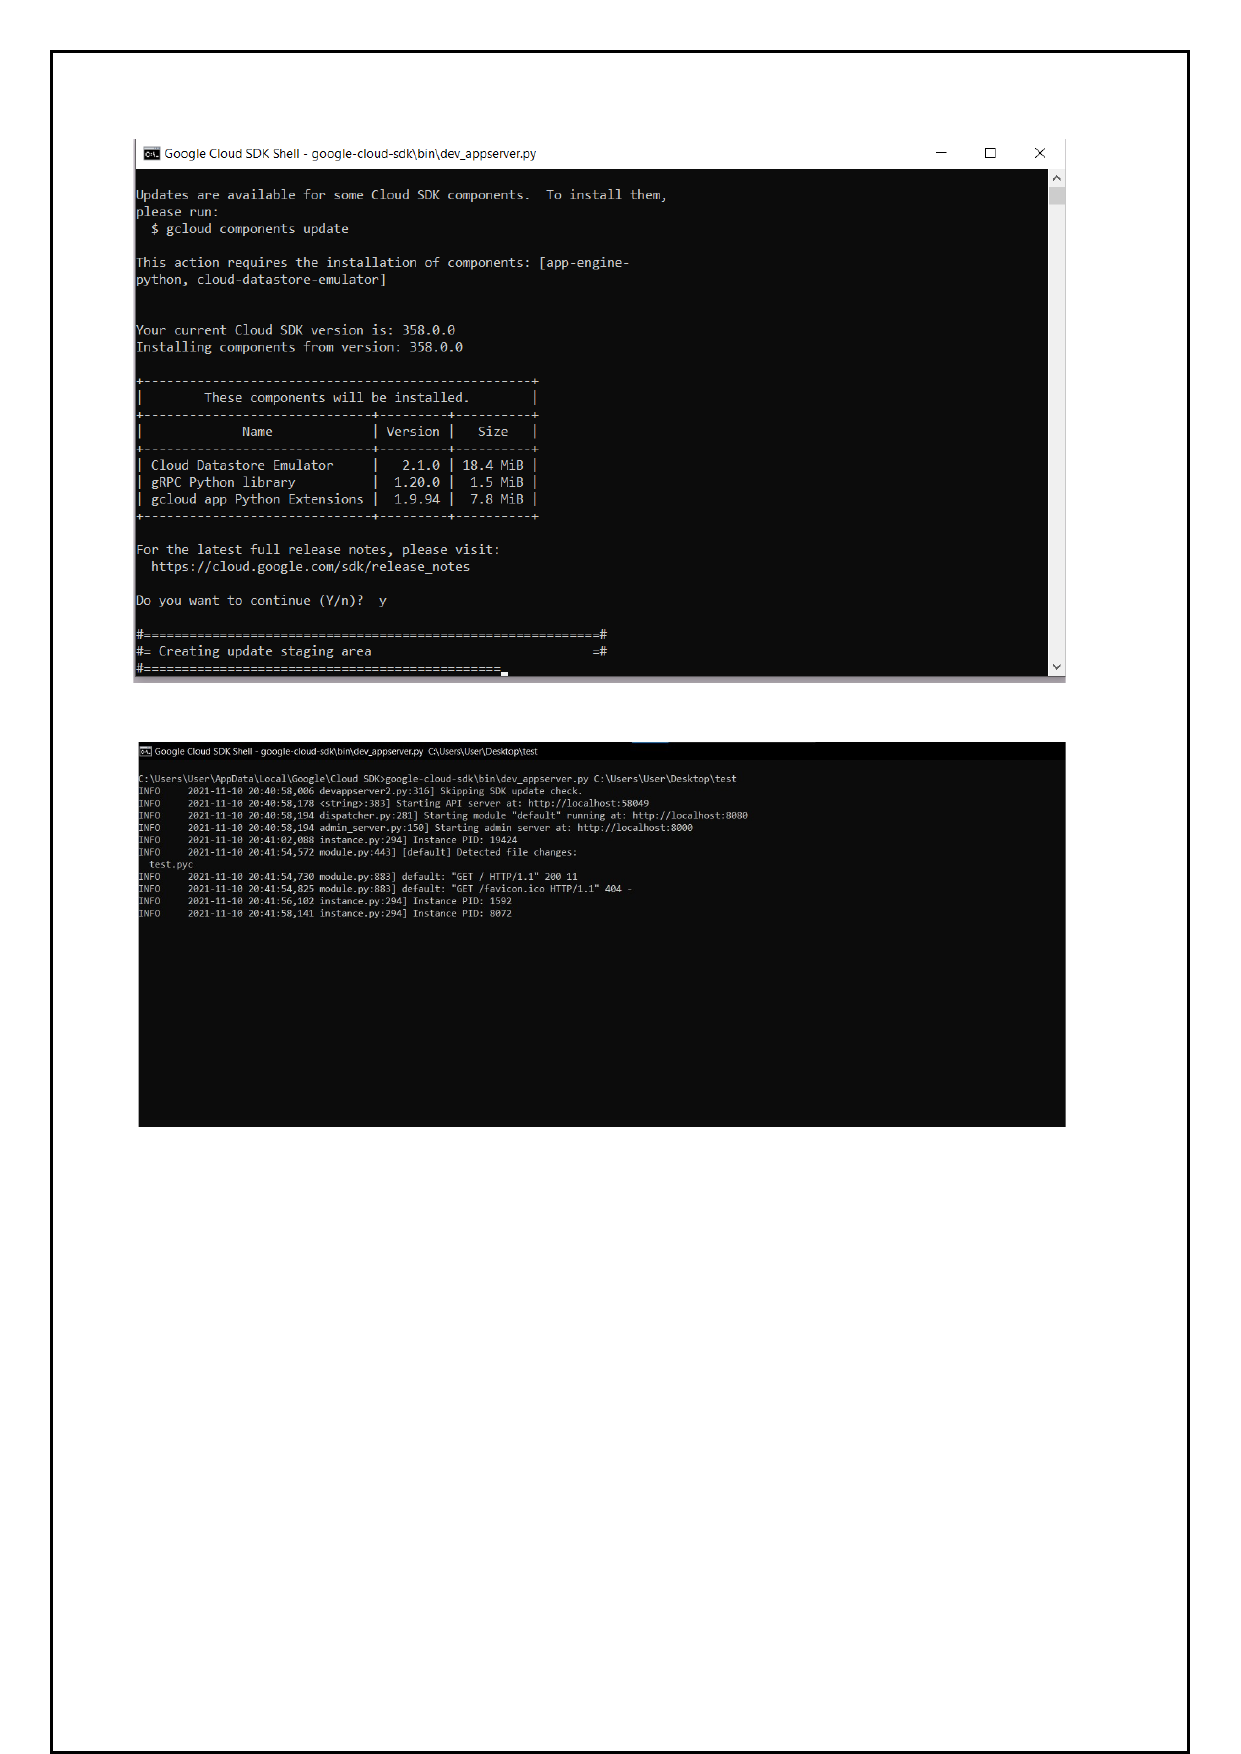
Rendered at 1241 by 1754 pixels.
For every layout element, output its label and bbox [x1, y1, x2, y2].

picture [138, 742, 1066, 1127]
picture [133, 139, 1066, 683]
